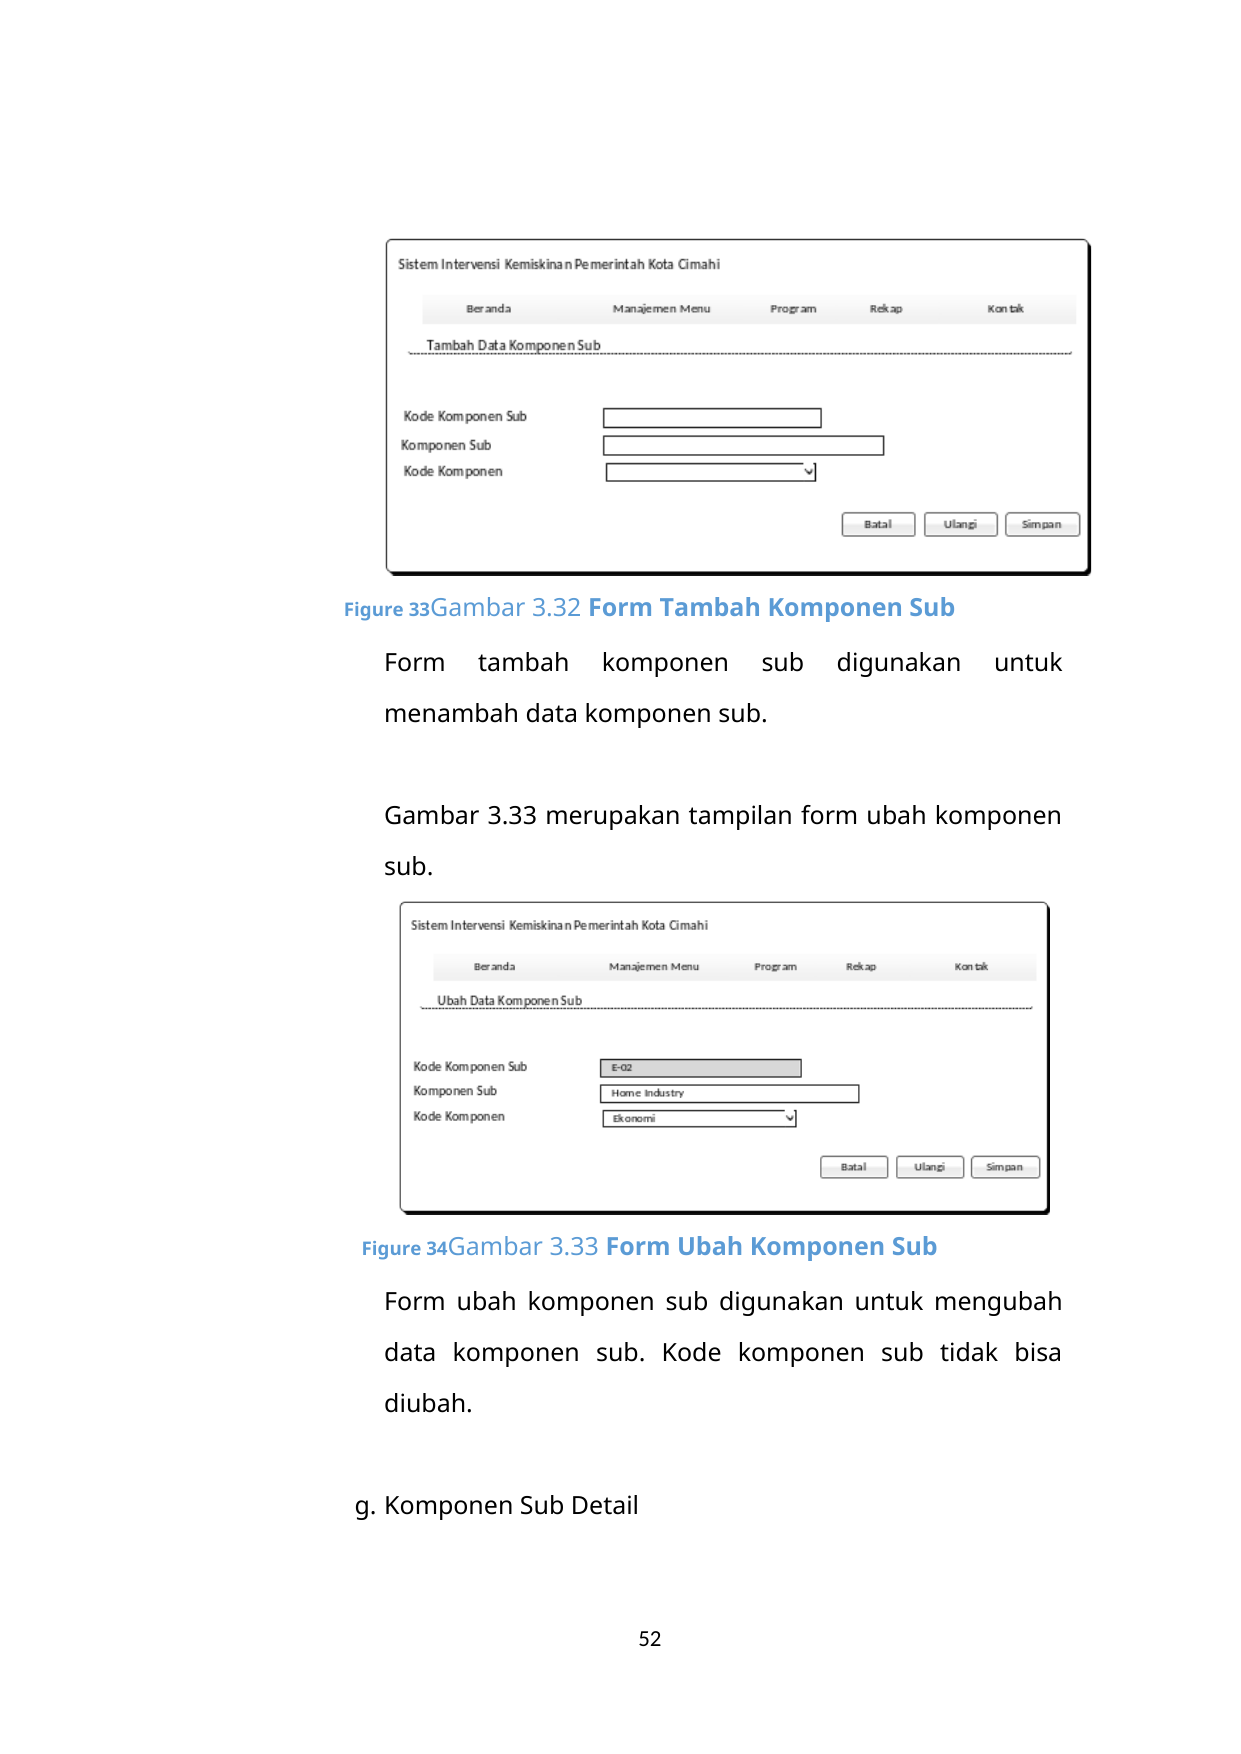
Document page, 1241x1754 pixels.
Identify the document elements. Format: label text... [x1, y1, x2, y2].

list Form tambah komponen sub digunakan untuk menambah data komponen sub. [384, 645, 1063, 730]
text Figure 33Gambar 3.32 Form Tambah Komponen Sub [236, 590, 1063, 624]
list Komponen Sub Detail [354, 1488, 1063, 1522]
list Form ubah komponen sub digunakan untuk mengubah data komponen sub. Kode komponen sub tidak bisa diubah. [384, 1283, 1063, 1420]
list Gambar 3.33 merupakan tampilan form ubah komponen sub. [384, 798, 1063, 883]
text Figure 34Gambar 3.33 Form Ubah Komponen Sub [236, 1229, 1063, 1263]
